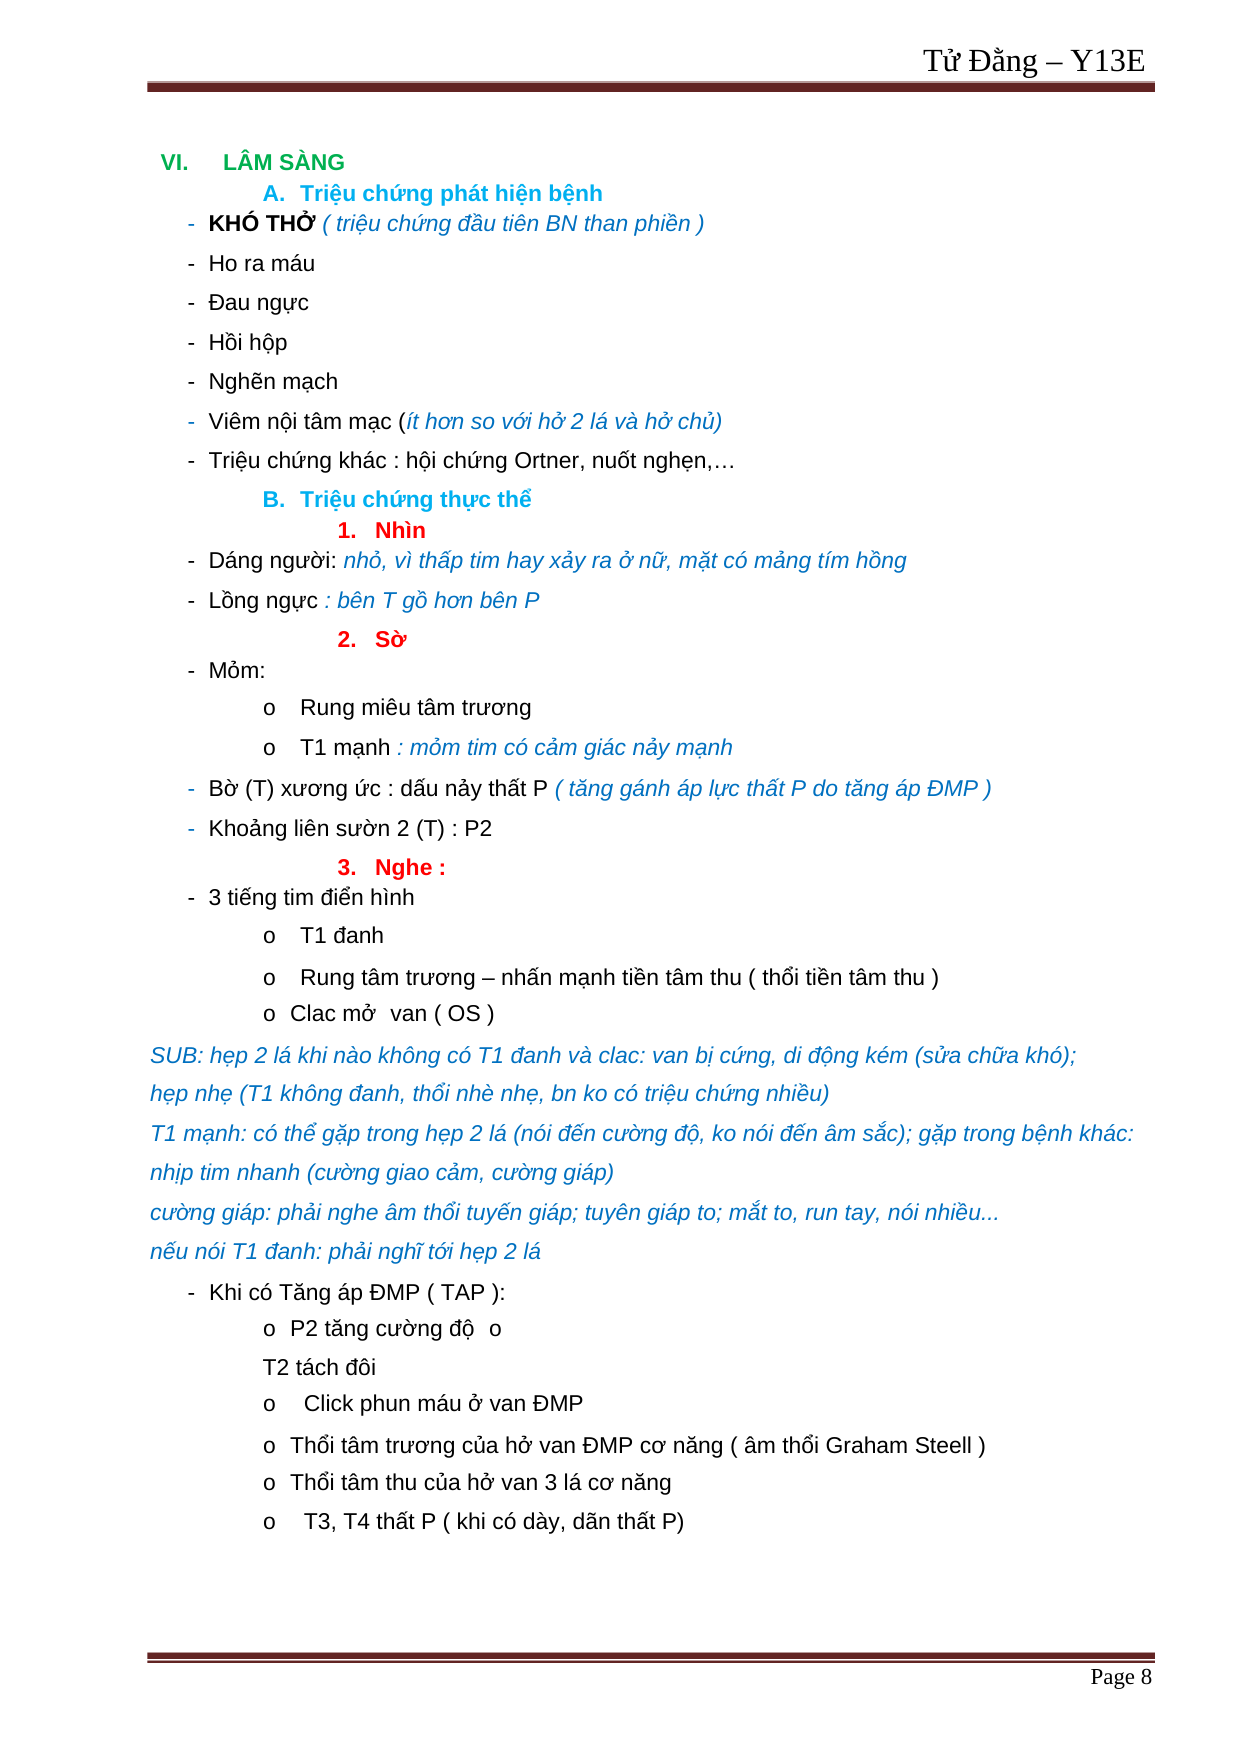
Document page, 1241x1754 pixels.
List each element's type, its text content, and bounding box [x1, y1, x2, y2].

list Lồng ngực : bên T gồ hơn bên P [187, 587, 1152, 613]
picture [147, 1652, 1155, 1659]
list 3 tiếng tim điển hình [187, 884, 1152, 911]
text nhịp tim nhanh (cường giao cảm, cường giáp) [150, 1159, 1152, 1186]
list Sờ [337, 626, 1152, 652]
list Triệu chứng khác : hội chứng Ortner, nuốt nghẹn,… [187, 447, 1152, 474]
text Tử Đằng – Y13E [923, 42, 1152, 79]
text VI. LÂM SÀNG [160, 149, 1152, 176]
text o Click phun máu ở van ĐMP [262, 1390, 1152, 1418]
list Nhìn [337, 517, 1152, 543]
list Khoảng liên sườn 2 (T) : P2 [187, 815, 1152, 841]
list T1 mạnh : mỏm tim có cảm giác nảy mạnh [262, 733, 1152, 762]
list Triệu chứng phát hiện bệnh [262, 180, 1152, 206]
text T1 mạnh: có thể gặp trong hẹp 2 lá (nói đến cường độ, ko nói đến âm sắc); gặp trong bệnh khác: [150, 1120, 1152, 1146]
list Dáng người: nhỏ, vì thấp tim hay xảy ra ở nữ, mặt có mảng tím hồng [187, 547, 1152, 574]
list Nghẽn mạch [187, 368, 1152, 395]
list KHÓ THỞ ( triệu chứng đầu tiên BN than phiền ) [187, 210, 1152, 236]
list Hồi hộp [187, 329, 1152, 355]
text SUB: hẹp 2 lá khi nào không có T1 đanh và clac: van bị cứng, di động kém (sửa chữa khó); hẹp nhẹ (T1 không đanh, thổi nhè nhẹ, bn ko có triệu chứng nhiều) [150, 1042, 1121, 1106]
text cường giáp: phải nghe âm thổi tuyến giáp; tuyên giáp to; mắt to, run tay, nói nhiều... [150, 1199, 1152, 1225]
text o Thổi tâm trương của hở van ĐMP cơ năng ( âm thổi Graham Steell ) o Thổi tâm thu của hở van 3 lá cơ năng [262, 1432, 996, 1497]
list Khi có Tăng áp ĐMP ( TAP ): o P2 tăng cường độ o T2 tách đôi [187, 1279, 506, 1380]
list Triệu chứng thực thể [262, 486, 1152, 513]
picture [147, 81, 1155, 92]
text nếu nói T1 đanh: phải nghĩ tới hẹp 2 lá [150, 1238, 1152, 1265]
list Rung miêu tâm trương [262, 694, 1152, 722]
list Bờ (T) xương ức : dấu nảy thất P ( tăng gánh áp lực thất P do tăng áp ĐMP ) [187, 775, 1152, 801]
list Mỏm: [187, 657, 1152, 683]
list Rung tâm trương – nhấn mạnh tiền tâm thu ( thổi tiền tâm thu ) o Clac mở van ( OS ) [262, 964, 939, 1028]
text o T3, T4 thất P ( khi có dày, dãn thất P) [262, 1508, 1152, 1536]
list Ho ra máu [187, 250, 1152, 276]
list Nghe : [337, 854, 1152, 880]
list Đau ngực [187, 289, 1152, 316]
list T1 đanh [262, 922, 1152, 950]
list Viêm nội tâm mạc (ít hơn so với hở 2 lá và hở chủ) [187, 408, 1152, 434]
text Page 8 [150, 1663, 1152, 1689]
